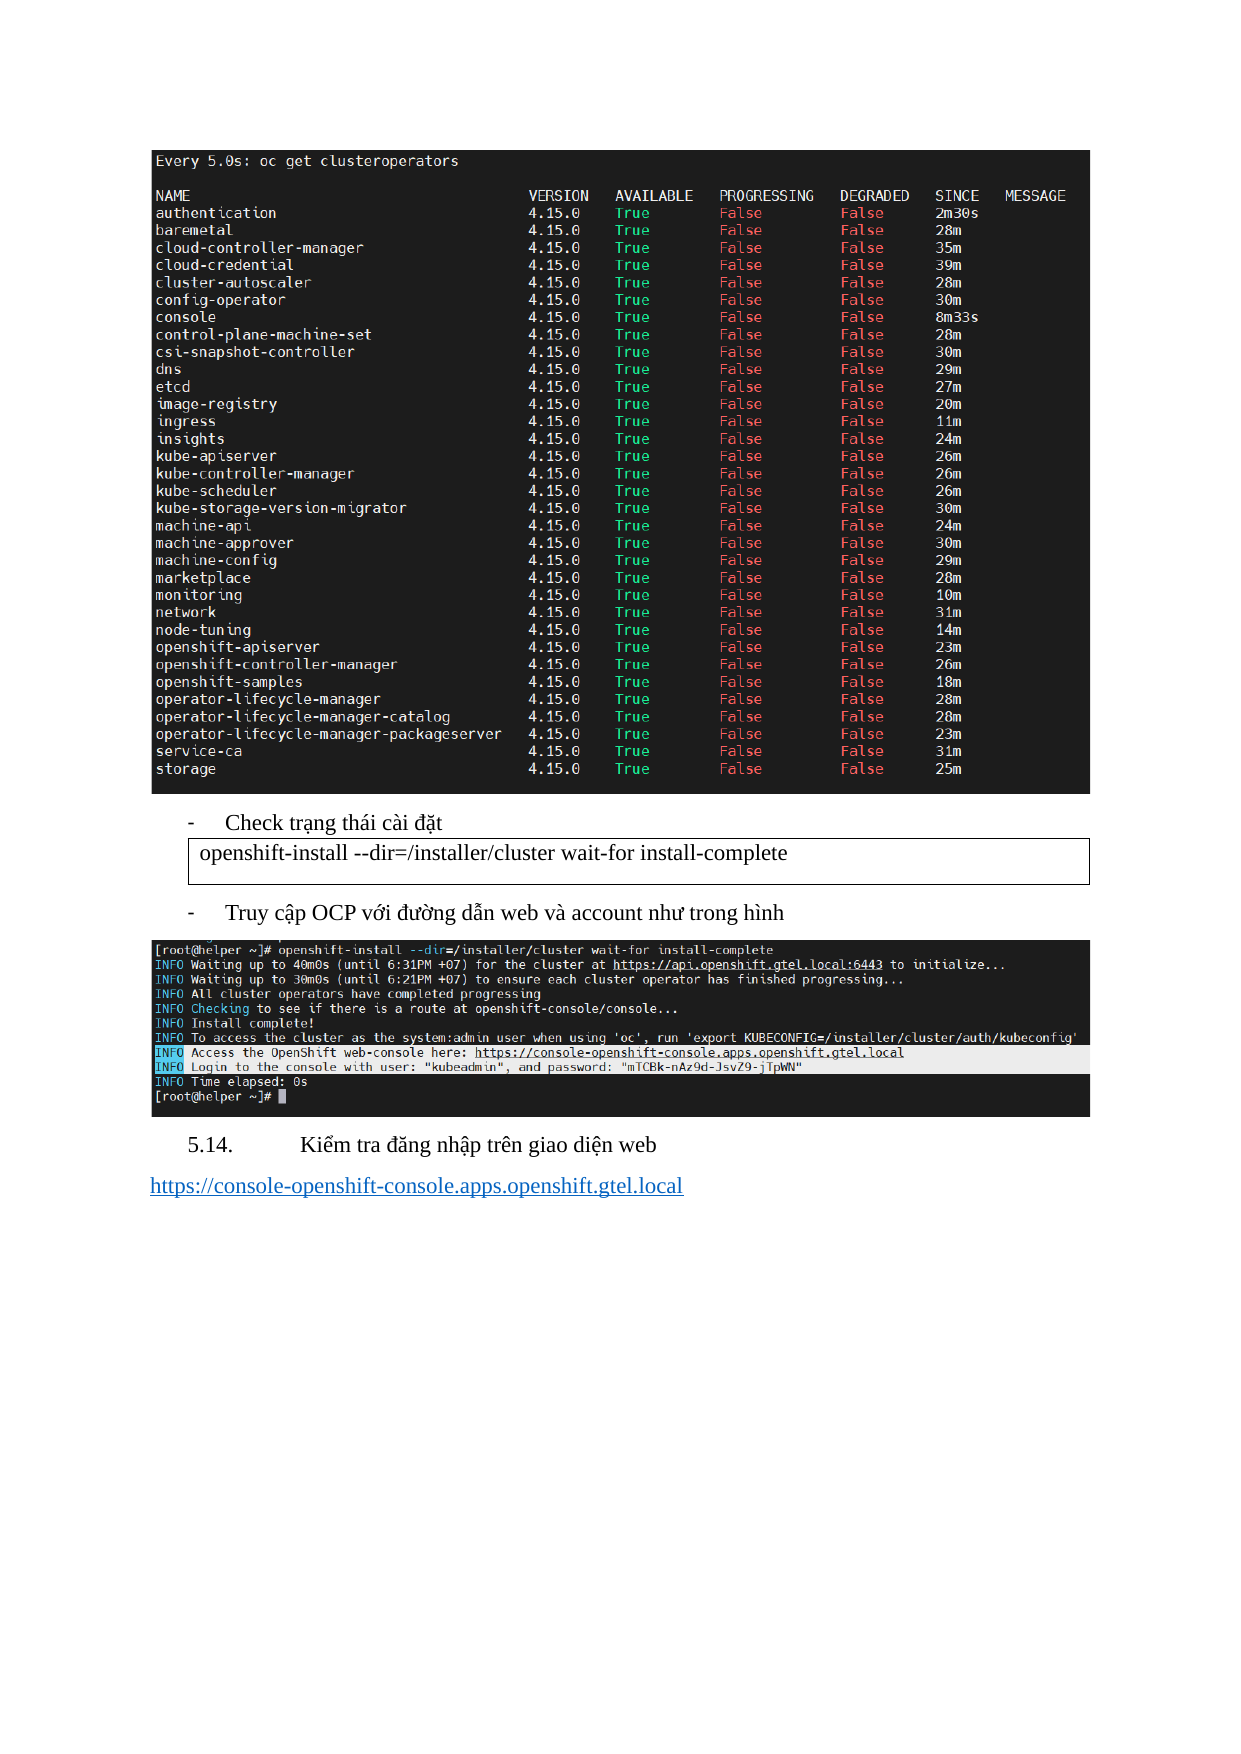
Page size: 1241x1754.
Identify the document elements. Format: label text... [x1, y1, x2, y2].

picture [150, 150, 1091, 794]
list Truy cập OCP với đường dẫn web và account như trong hình [187, 898, 1090, 926]
table_header openshift-install --dir=/installer/cluster wait-for install-complete [189, 839, 1089, 884]
picture [150, 940, 1091, 1117]
text https://console-openshift-console.apps.openshift.gtel.local [150, 1172, 1090, 1198]
list Check trạng thái cài đặt [187, 808, 1090, 836]
list Kiểm tra đăng nhập trên giao diện web [187, 1131, 1090, 1157]
